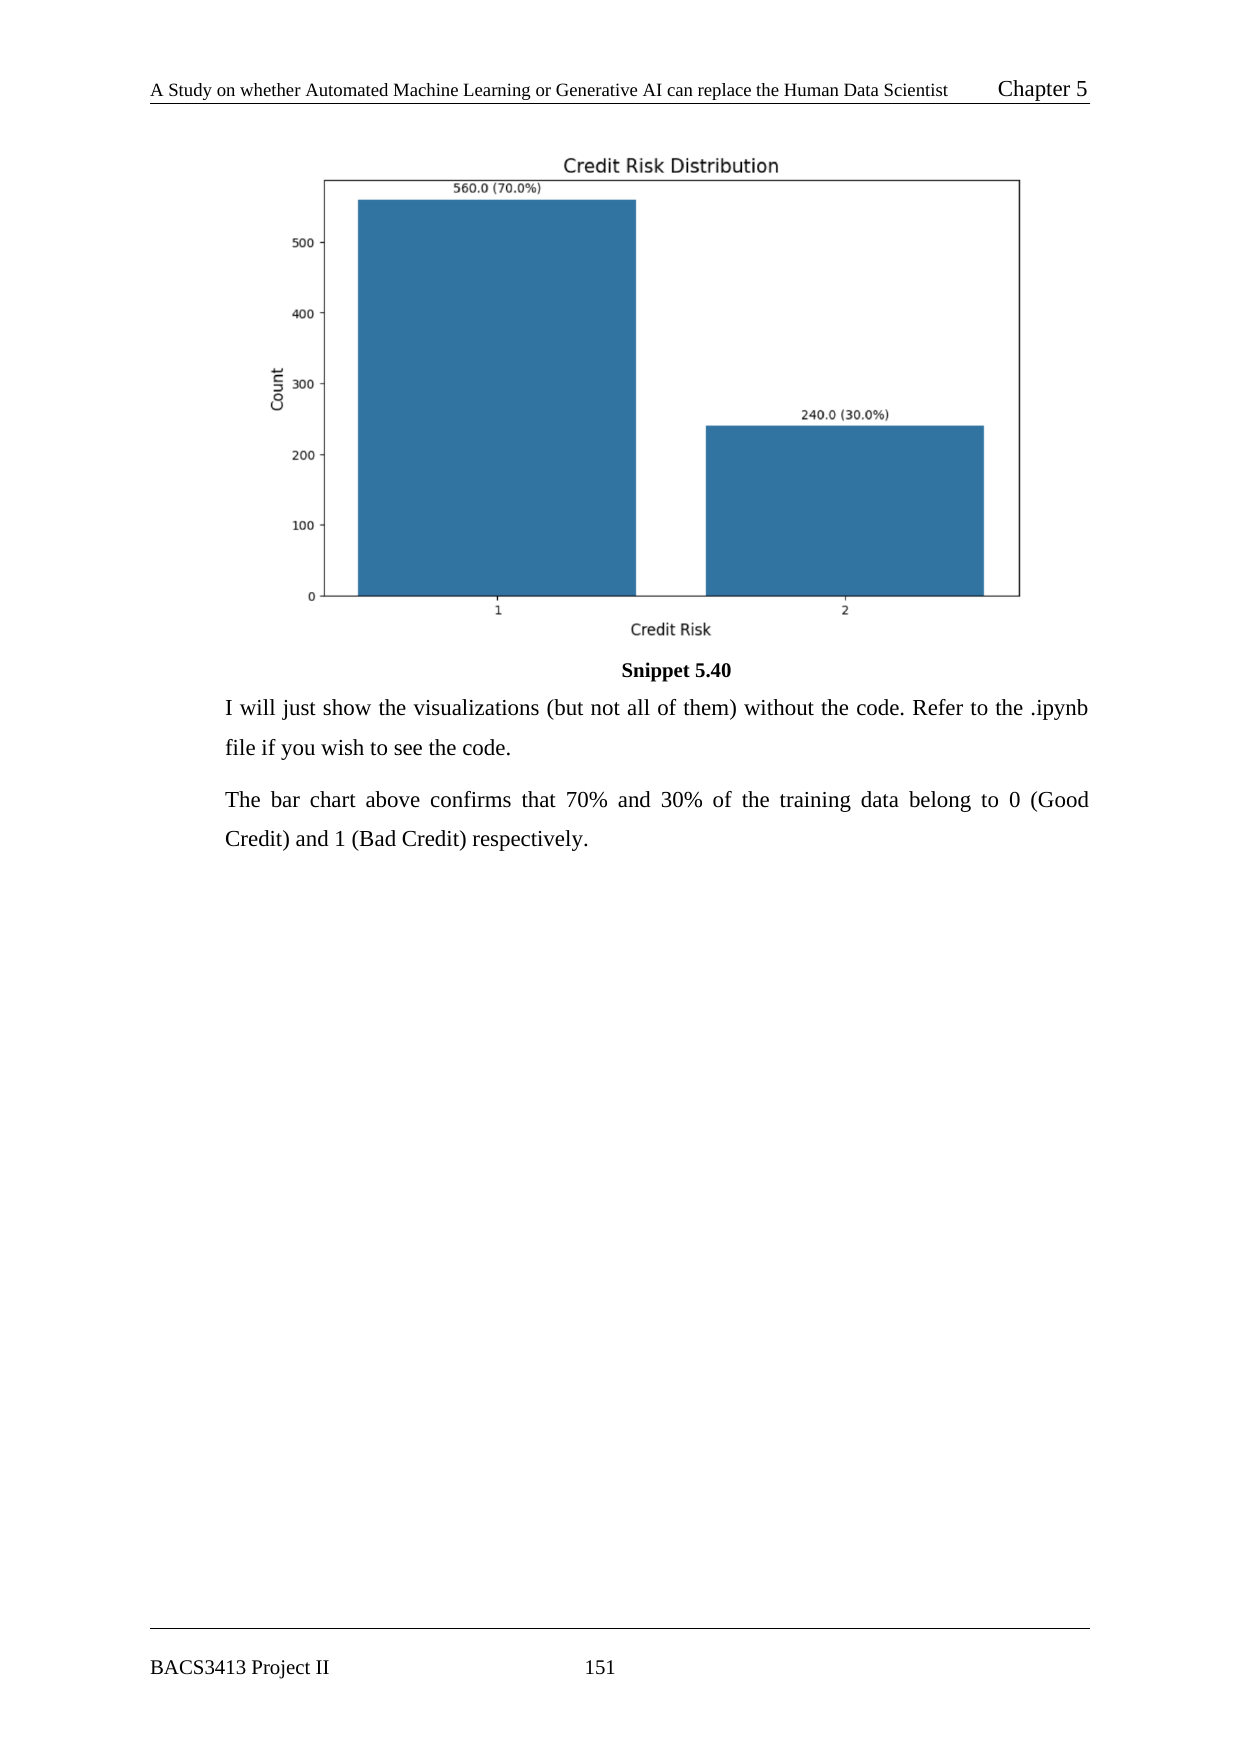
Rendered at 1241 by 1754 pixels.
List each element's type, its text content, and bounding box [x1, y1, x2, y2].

text The bar chart above confirms that 70% and 30% of the training data belong to 0 (Good Credit) and 1 (Bad Credit) respectively. [225, 786, 1090, 852]
picture [262, 150, 1075, 646]
text I will just show the visualizations (but not all of them) without the code. Refer to the .ipynb file if you wish to see the code. [225, 694, 1090, 760]
text Snippet 5.40 [262, 658, 1090, 682]
